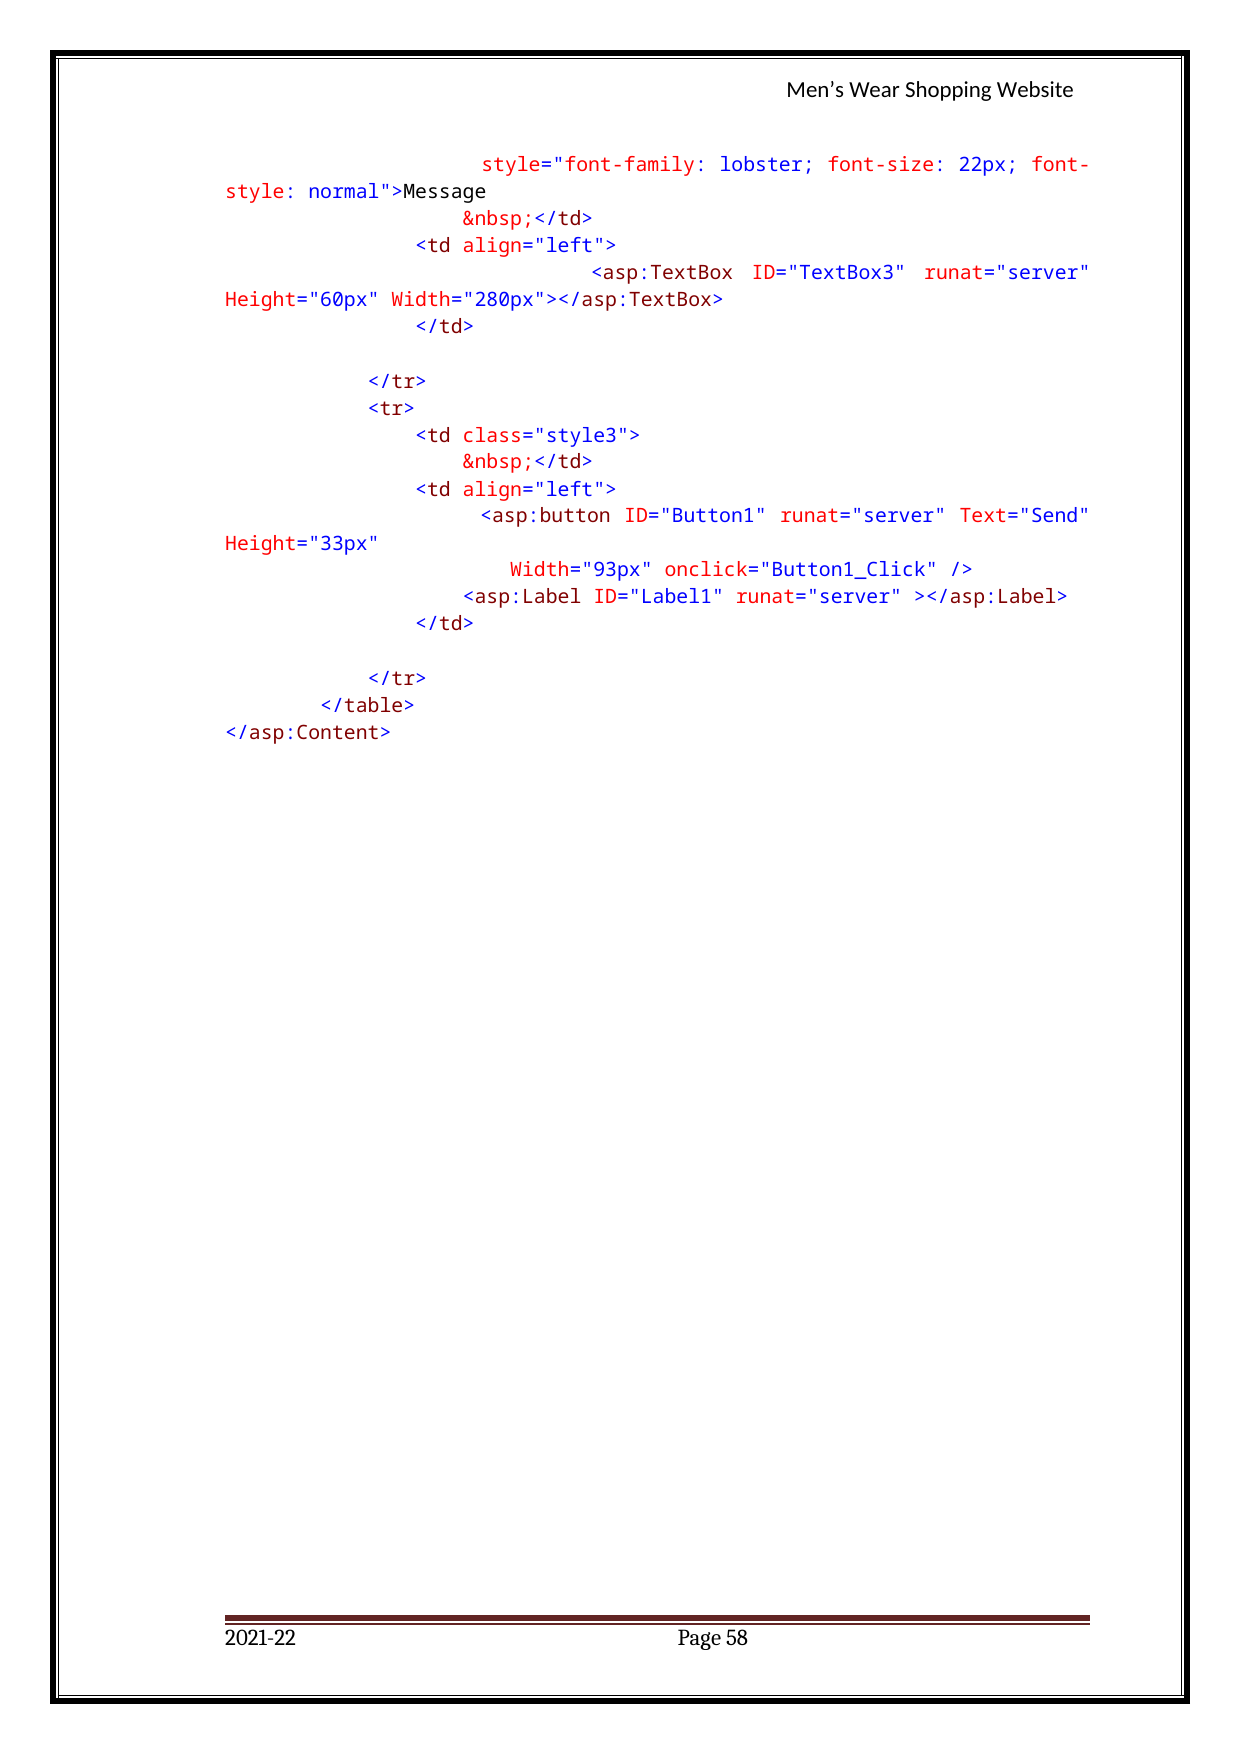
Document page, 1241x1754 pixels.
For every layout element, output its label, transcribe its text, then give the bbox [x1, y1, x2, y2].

text <td align="left"> [225, 231, 1090, 258]
text </td> [225, 312, 1090, 339]
text </tr> [225, 665, 1090, 692]
text </tr> [225, 367, 1090, 394]
text style="font-family: lobster; font-size: 22px; font-style: normal">Message [225, 150, 1090, 204]
text &nbsp;</td> [225, 448, 1090, 475]
text Width="93px" onclick="Button1_Click" /> [225, 556, 1090, 583]
text </asp:Content> [225, 719, 1090, 746]
text &nbsp;</td> [225, 204, 1090, 231]
text </table> [225, 692, 1090, 719]
text <asp:TextBox ID="TextBox3" runat="server" Height="60px" Width="280px"></asp:TextBox> [225, 258, 1090, 312]
text <td class="style3"> [225, 421, 1090, 448]
text <tr> [225, 394, 1090, 421]
text <asp:Label ID="Label1" runat="server" ></asp:Label> [225, 583, 1090, 610]
text <td align="left"> [225, 475, 1090, 502]
text </td> [225, 610, 1090, 637]
text <asp:button ID="Button1" runat="server" Text="Send" Height="33px" [225, 502, 1090, 556]
